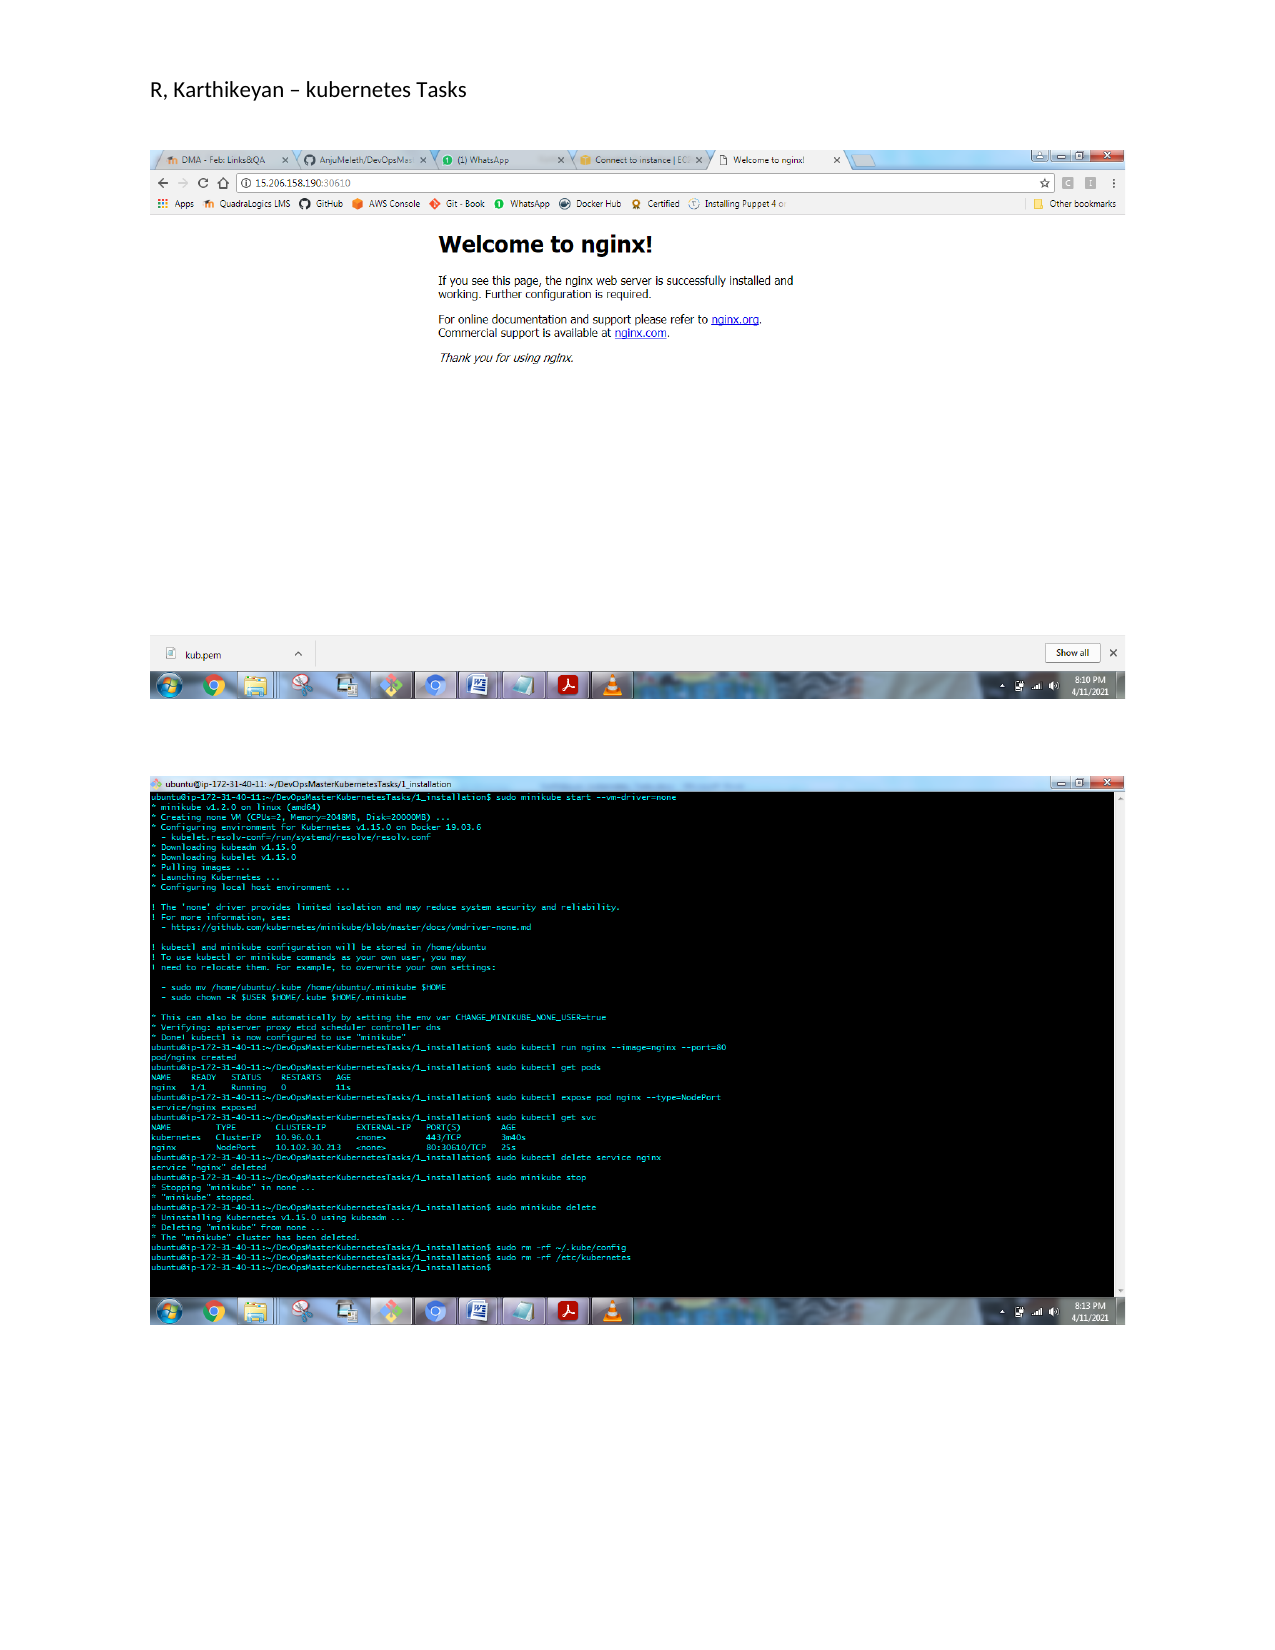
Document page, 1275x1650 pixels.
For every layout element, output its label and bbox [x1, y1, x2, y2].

picture [150, 150, 1125, 699]
picture [150, 776, 1125, 1325]
